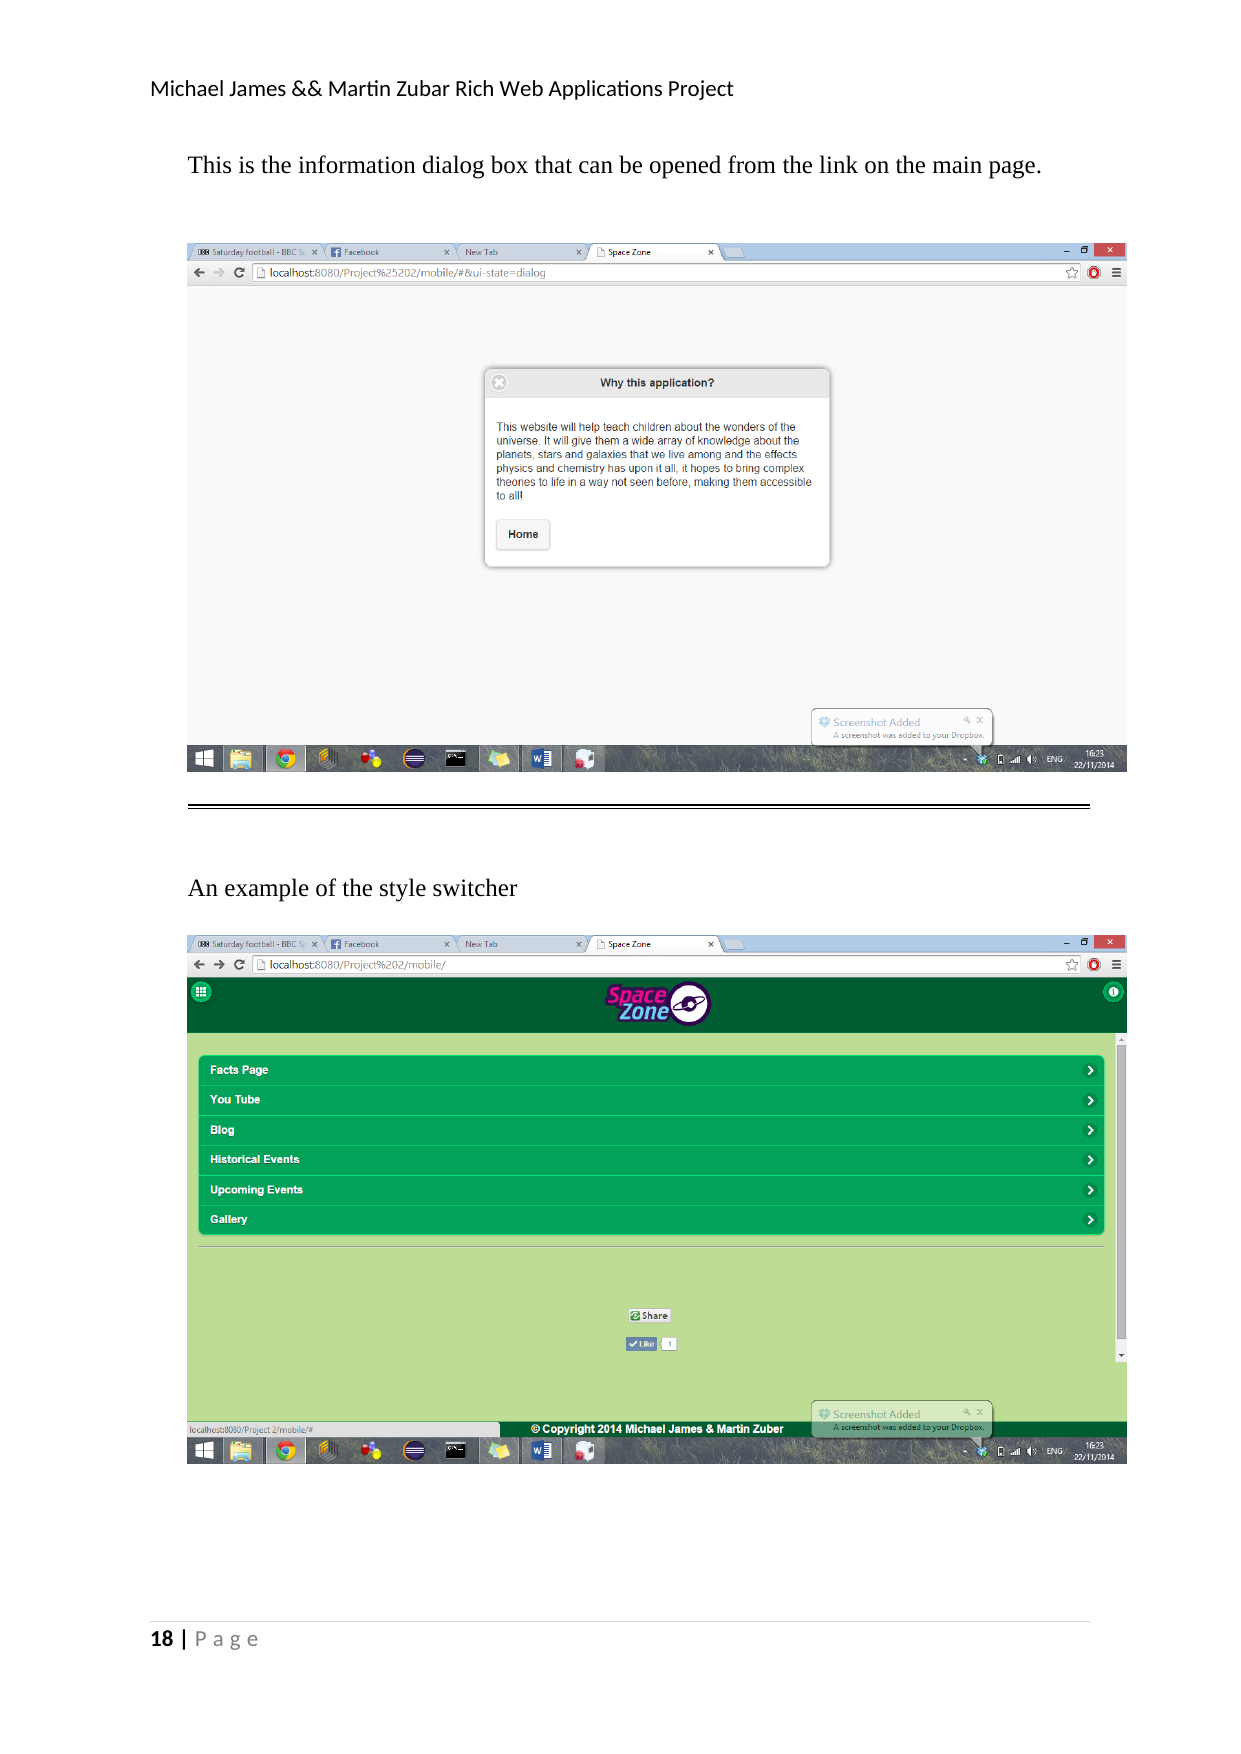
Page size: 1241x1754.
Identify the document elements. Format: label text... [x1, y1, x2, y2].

picture [187, 935, 1127, 1464]
picture [187, 243, 1127, 772]
list This is the information dialog box that can be opened from the link on the main page. [187, 150, 1090, 179]
list An example of the style switcher [187, 873, 1090, 902]
